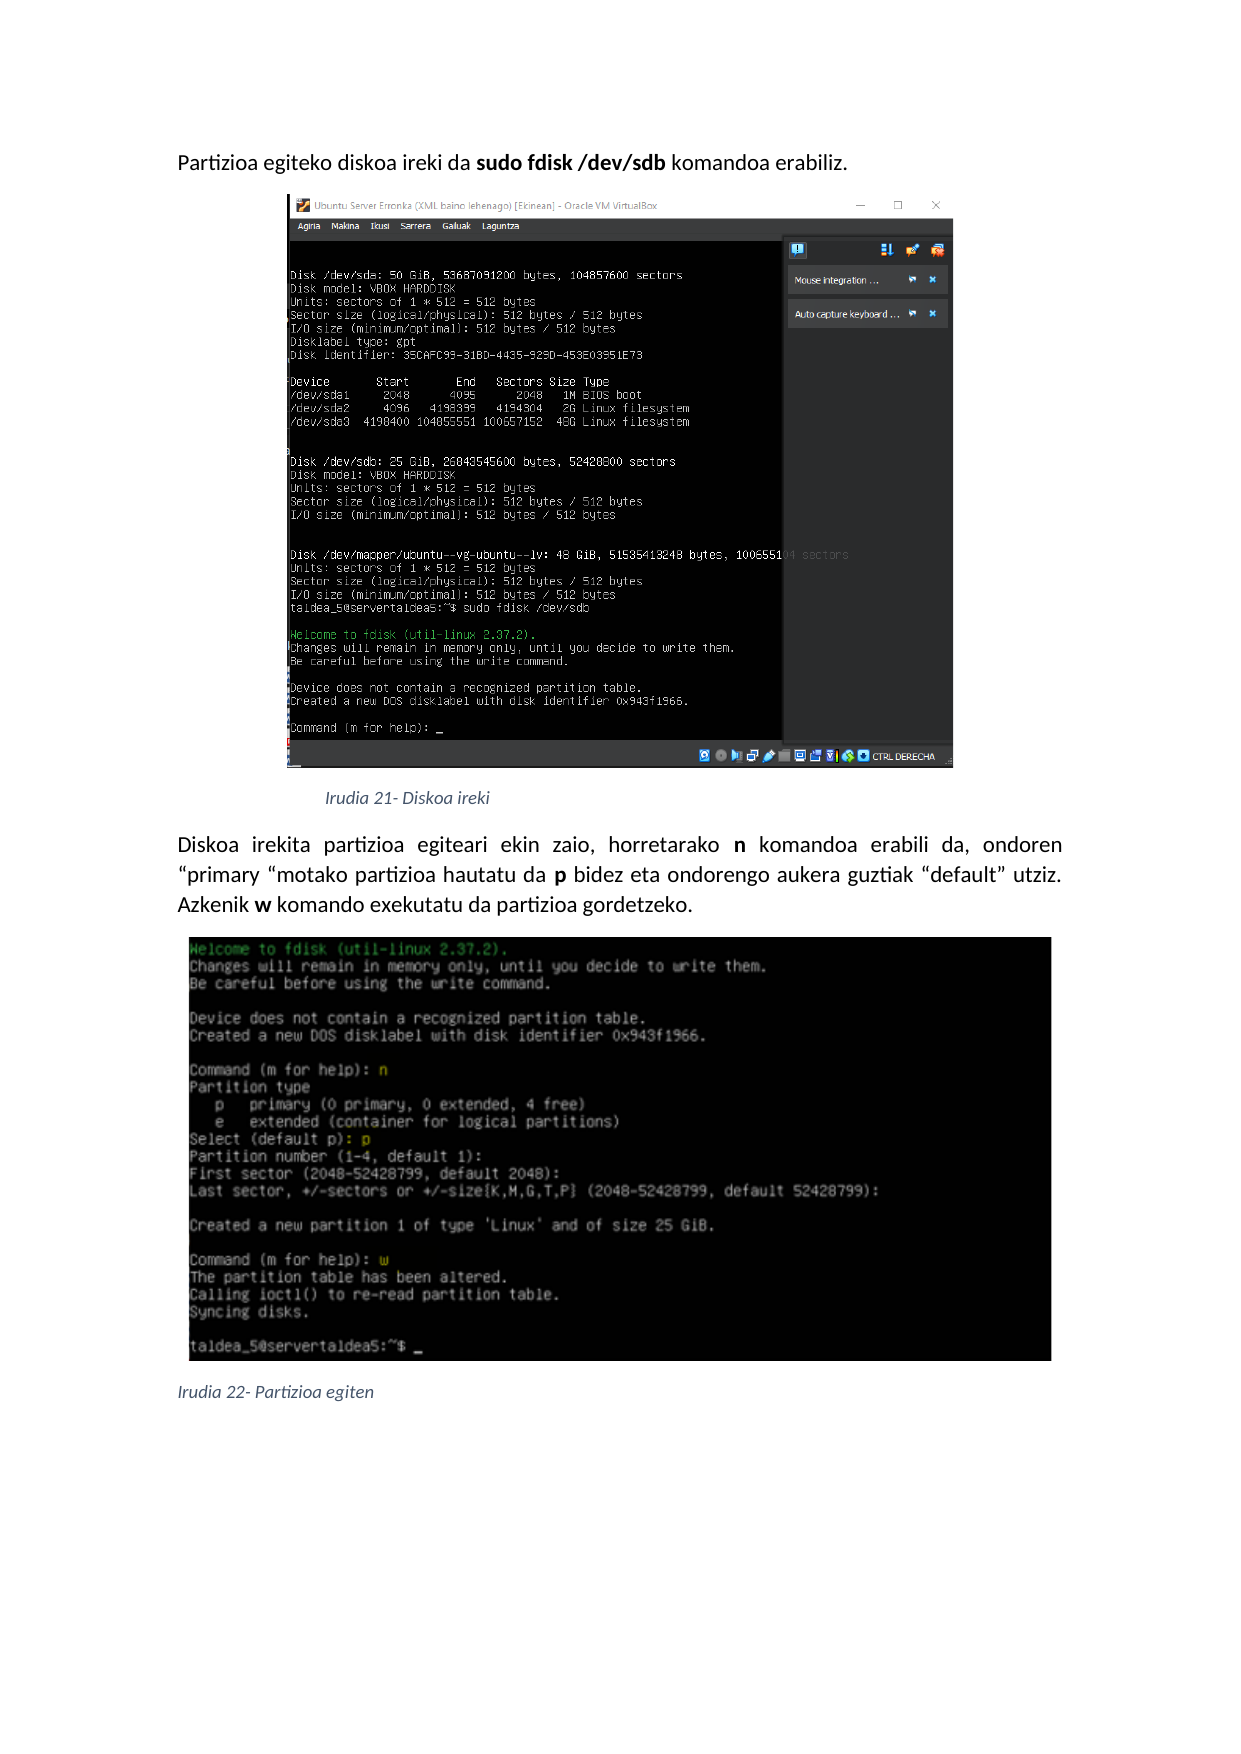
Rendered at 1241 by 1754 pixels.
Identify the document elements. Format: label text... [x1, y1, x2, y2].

text Partizioa egiteko diskoa ireki da sudo fdisk /dev/sdb komandoa erabiliz. [177, 148, 1063, 176]
text Irudia 22- Partizioa egiten [177, 1380, 1063, 1403]
picture [287, 194, 954, 768]
text Irudia 21- Diskoa ireki [251, 786, 1063, 809]
text Diskoa irekita partizioa egiteari ekin zaio, horretarako n komandoa erabili da, ondoren “primary “motako partizioa hautatu da p bidez eta ondorengo aukera guztiak “default” utziz. Azkenik w komando exekutatu da partizioa gordetzeko. [177, 830, 1063, 919]
picture [188, 937, 1052, 1361]
